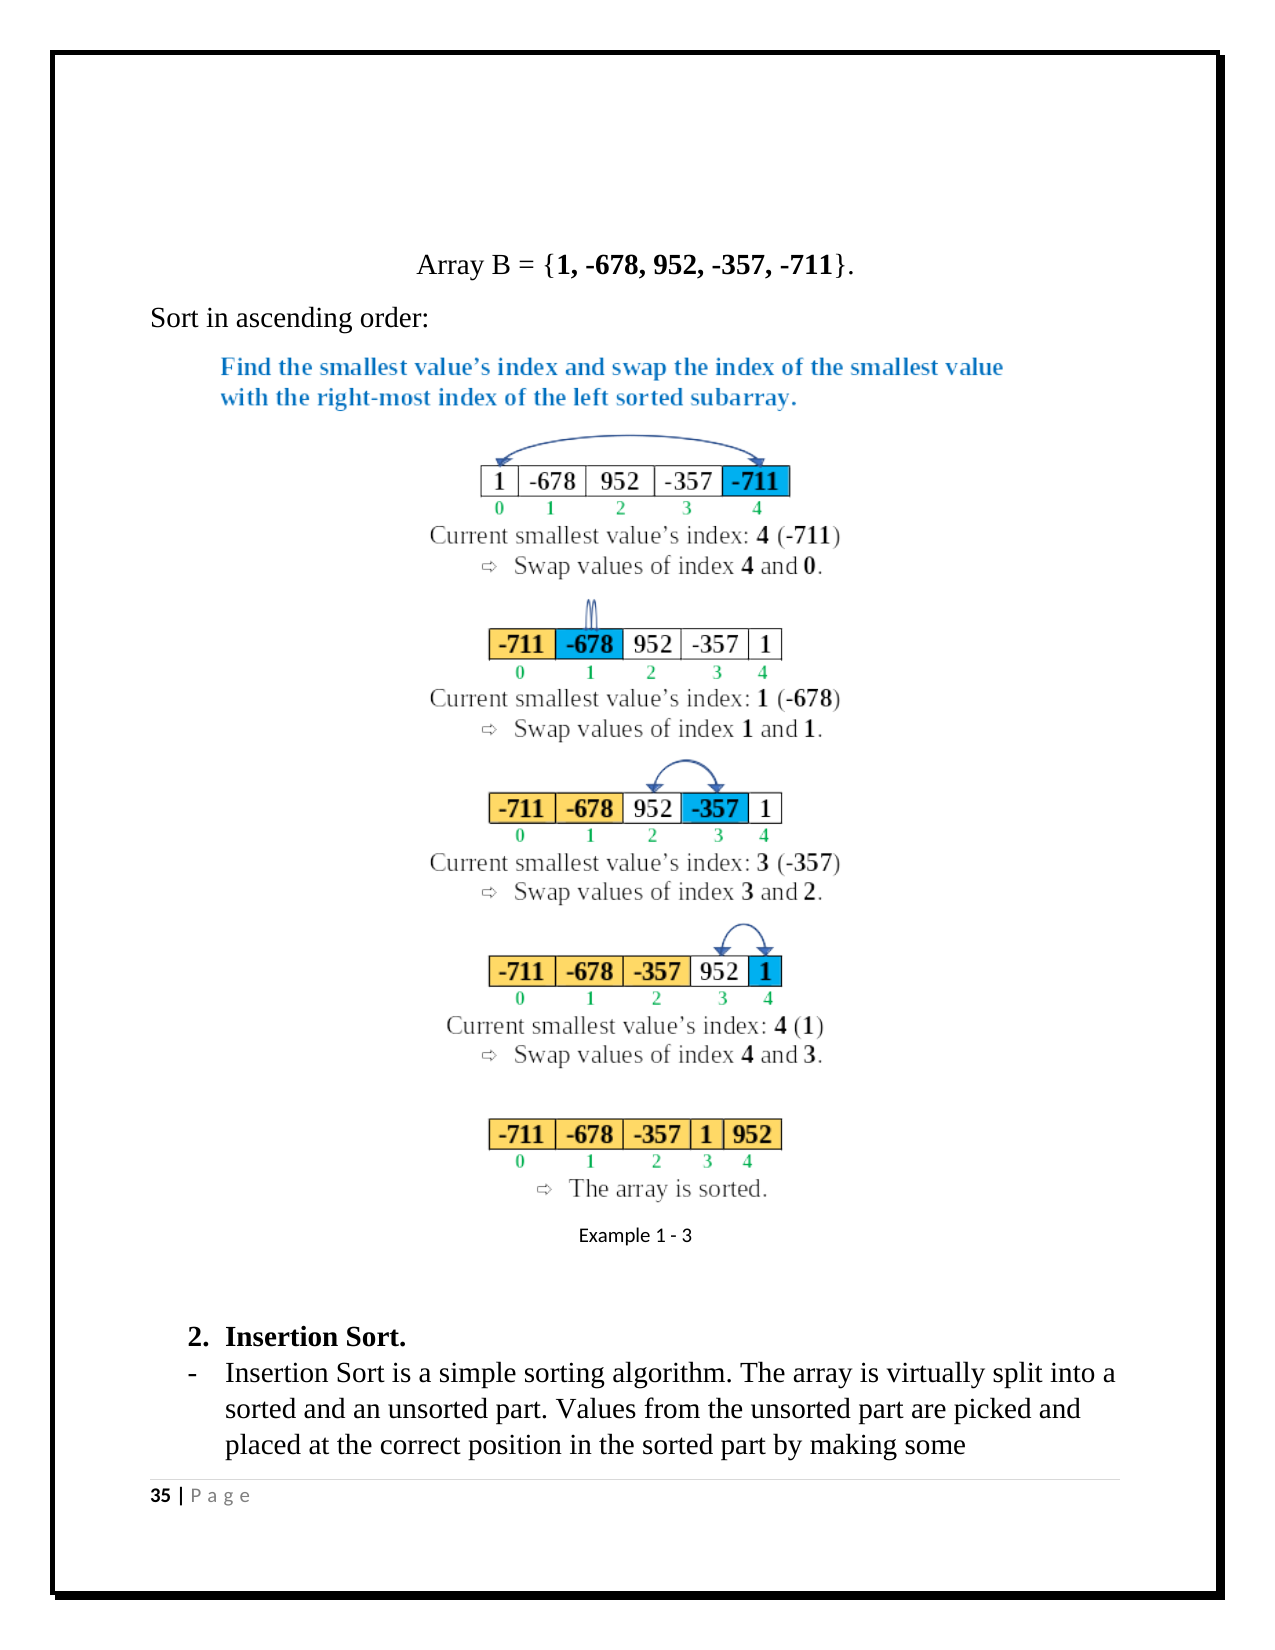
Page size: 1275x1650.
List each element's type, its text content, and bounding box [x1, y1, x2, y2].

subtitle Insertion Sort. [187, 1319, 1120, 1353]
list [187, 1355, 1120, 1461]
text Sort in ascending order: [150, 300, 1120, 333]
text Array B = {1, -678, 952, -357, -711}. [150, 247, 1120, 280]
